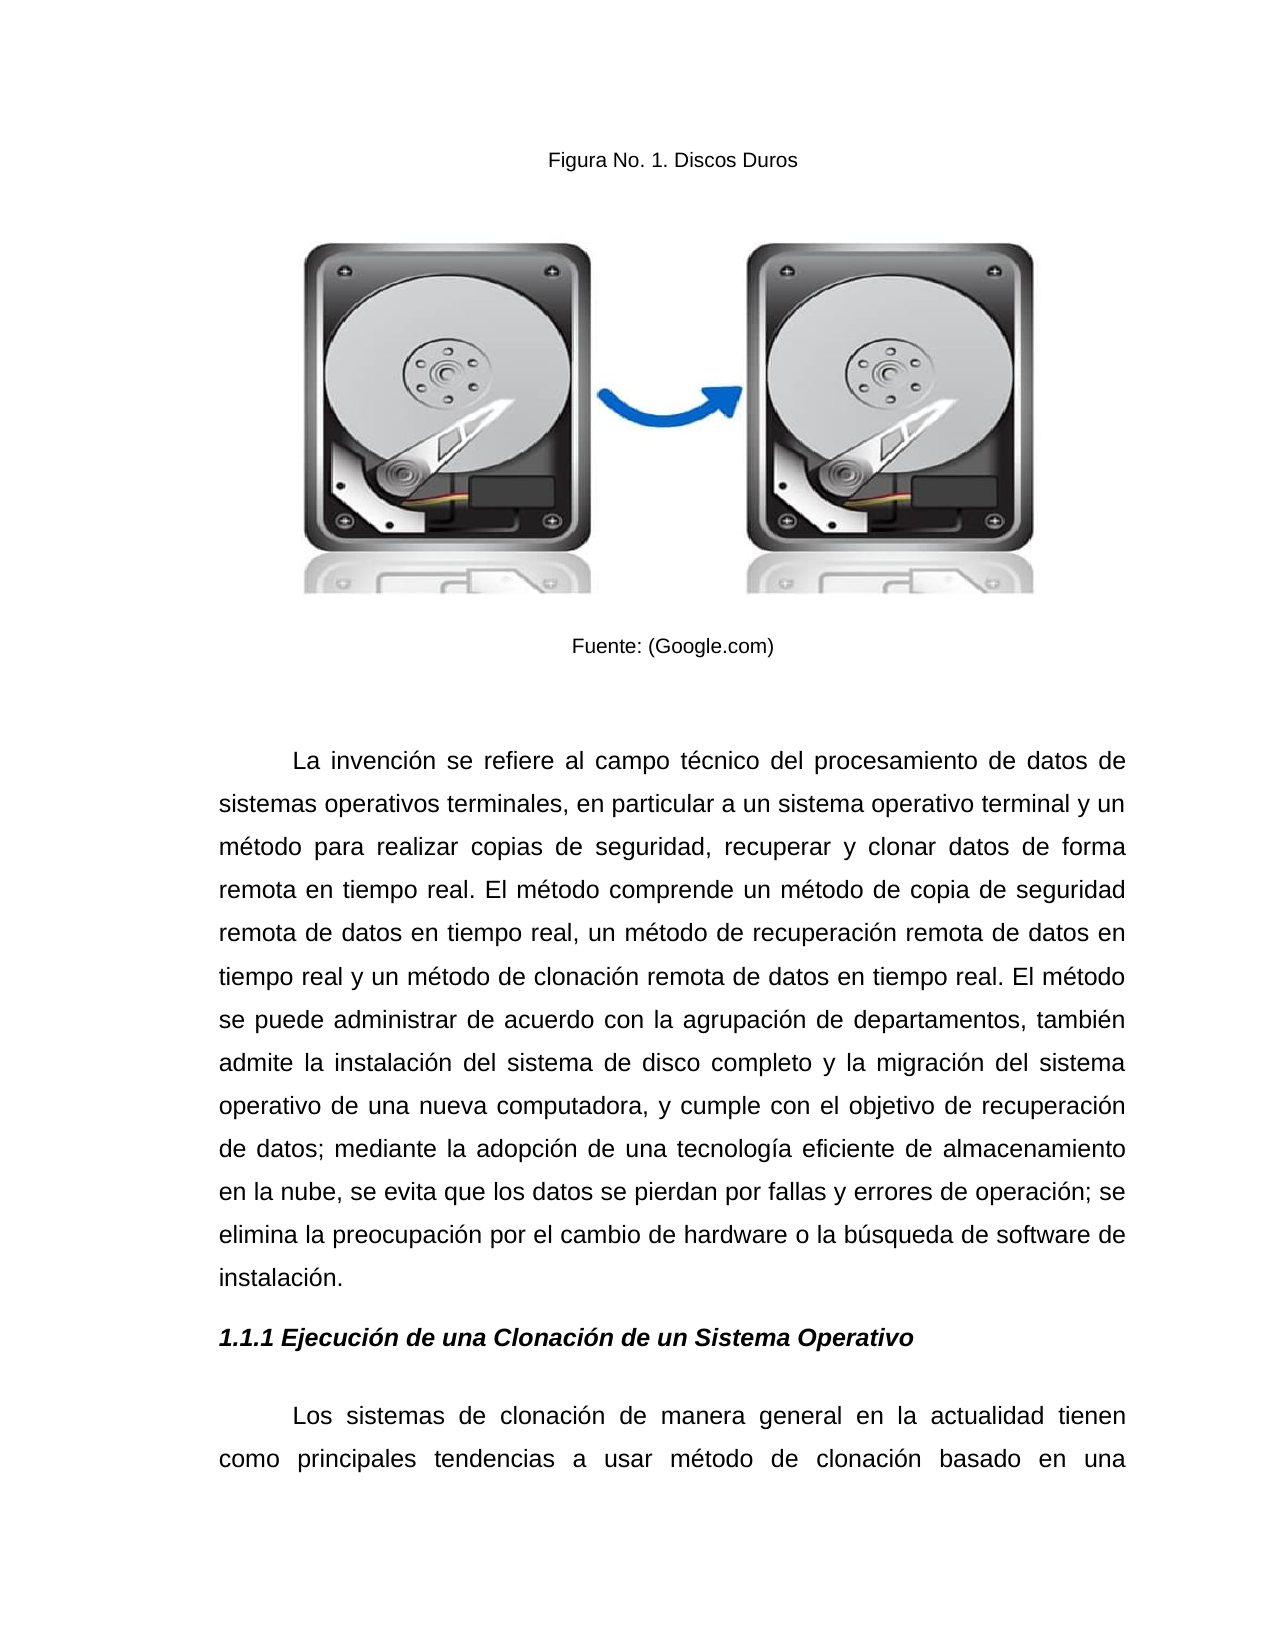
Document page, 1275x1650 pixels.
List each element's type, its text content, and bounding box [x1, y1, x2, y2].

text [218, 1401, 1127, 1473]
text La invención se refiere al campo técnico del procesamiento de datos de sistemas operativos terminales, en particular a un sistema operativo terminal y un método para realizar copias de seguridad, recuperar y clonar datos de forma remota en tiempo real. El método comprende un método de copia de seguridad remota de datos en tiempo real, un método de recuperación remota de datos en tiempo real y un método de clonación remota de datos en tiempo real. El método se puede administrar de acuerdo con la agrupación de departamentos, también admite la instalación del sistema de disco completo y la migración del sistema operativo de una nueva computadora, y cumple con el objetivo de recuperación de datos; mediante la adopción de una tecnología eficiente de almacenamiento en la nube, se evita que los datos se pierdan por fallas y errores de operación; se elimina la preocupación por el cambio de hardware o la búsqueda de software de instalación. [218, 746, 1127, 1292]
picture [218, 192, 1119, 603]
subtitle 1.1.1 Ejecución de una Clonación de un Sistema Operativo [218, 1323, 1127, 1352]
text Figura No. 1. Discos Duros [218, 148, 1127, 172]
text Fuente: (Google.com) [218, 633, 1127, 657]
